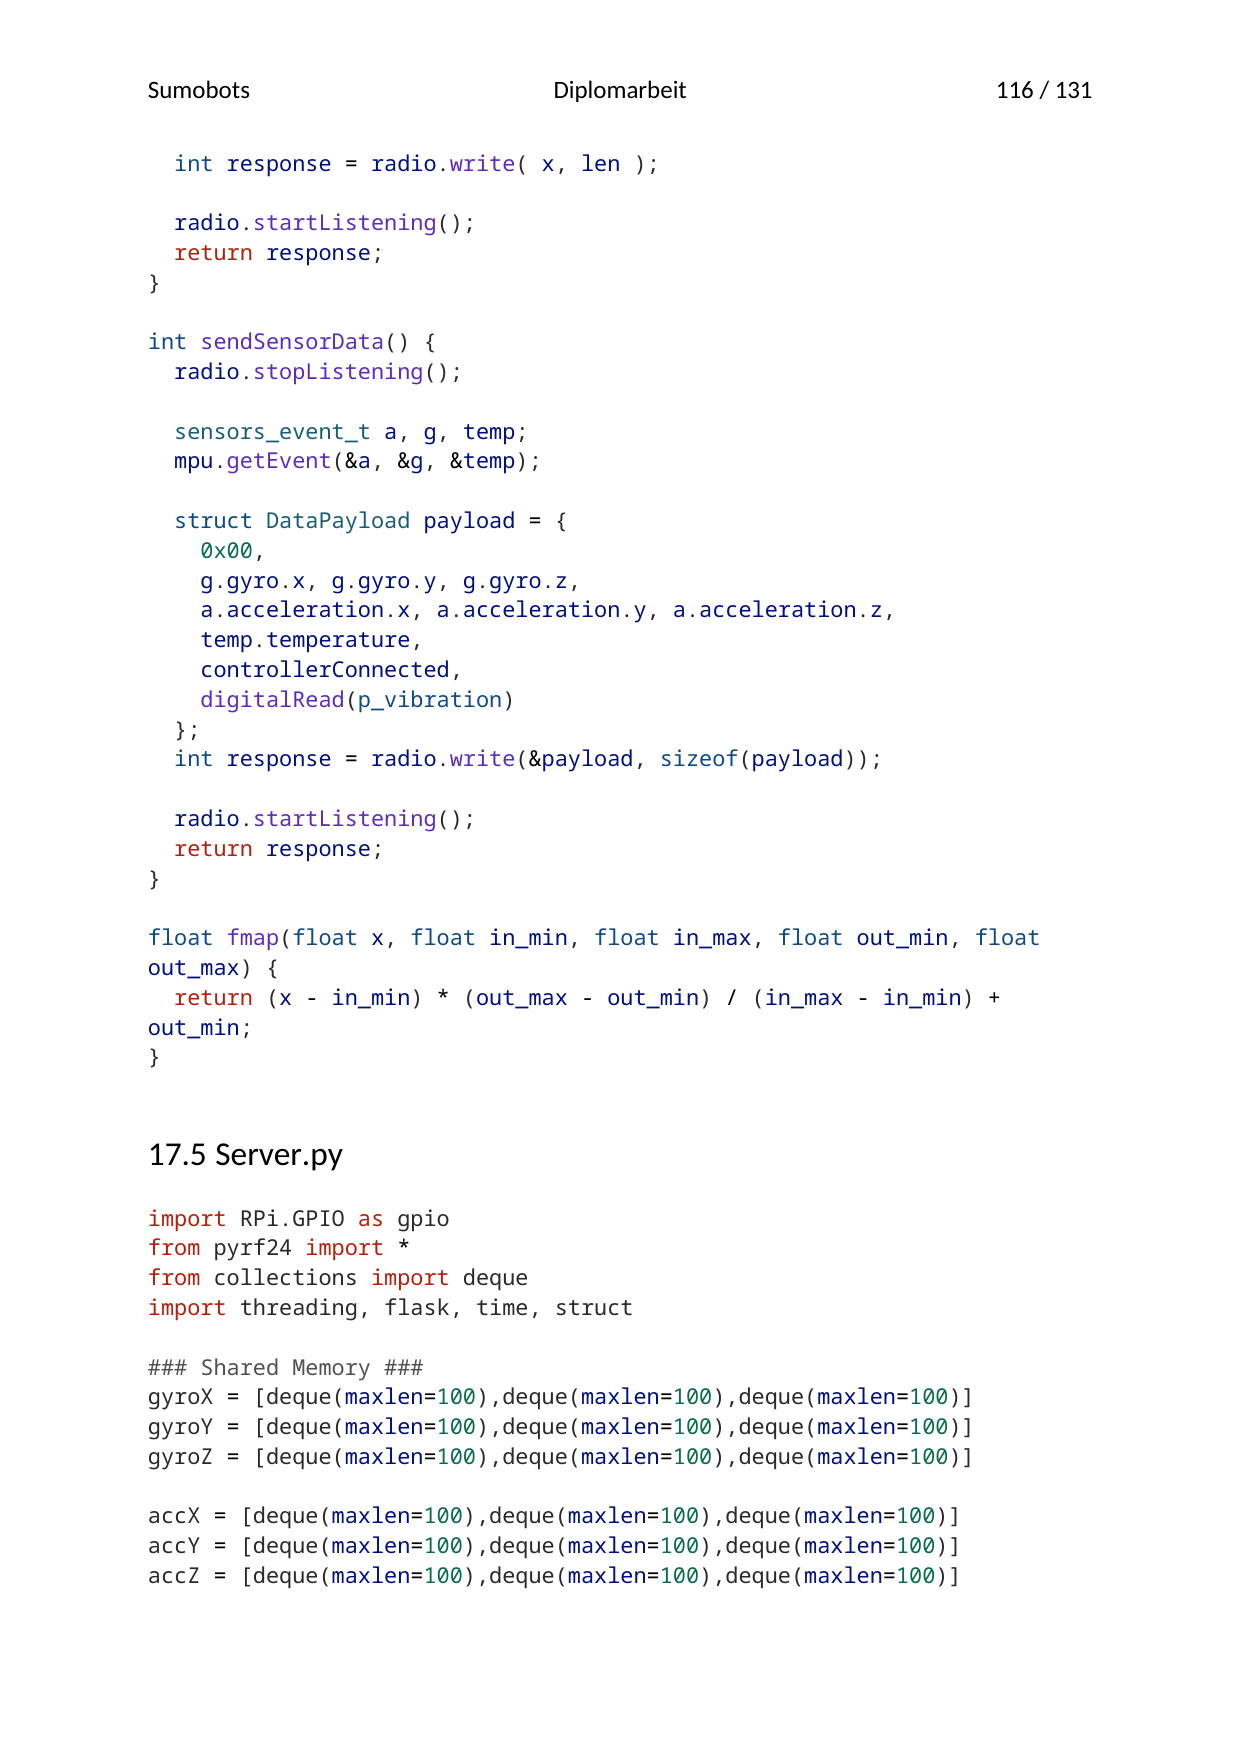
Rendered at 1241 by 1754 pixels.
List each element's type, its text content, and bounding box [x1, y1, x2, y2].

text mpu.getEvent(&a, &g, &temp); [148, 446, 1093, 475]
text } [148, 863, 1093, 892]
text import threading, flask, time, struct [148, 1292, 1093, 1322]
text radio.startListening(); [148, 207, 1093, 237]
text } [148, 1041, 1093, 1071]
text a.acceleration.x, a.acceleration.y, a.acceleration.z, [148, 594, 1093, 624]
text int response = radio.write( x, len ); [148, 148, 1093, 177]
text from collections import deque [148, 1262, 1093, 1292]
text gyroY = [deque(maxlen=100),deque(maxlen=100),deque(maxlen=100)] [148, 1411, 1093, 1441]
text radio.stopListening(); [148, 356, 1093, 386]
text struct DataPayload payload = { [148, 505, 1093, 535]
text }; [148, 714, 1093, 743]
text digitalRead(p_vibration) [148, 684, 1093, 714]
text float fmap(float x, float in_min, float in_max, float out_min, float out_max) { [148, 922, 1093, 982]
text 0x00, [148, 535, 1093, 565]
text accY = [deque(maxlen=100),deque(maxlen=100),deque(maxlen=100)] [148, 1530, 1093, 1560]
text radio.startListening(); [148, 803, 1093, 833]
text accX = [deque(maxlen=100),deque(maxlen=100),deque(maxlen=100)] [148, 1500, 1093, 1530]
text int sendSensorData() { [148, 326, 1093, 356]
text temp.temperature, [148, 624, 1093, 654]
text return response; [148, 237, 1093, 267]
text import RPi.GPIO as gpio [148, 1202, 1093, 1232]
text ### Shared Memory ### [148, 1351, 1093, 1381]
text return response; [148, 833, 1093, 863]
text g.gyro.x, g.gyro.y, g.gyro.z, [148, 565, 1093, 594]
subtitle Server.py [148, 1133, 1093, 1174]
text accZ = [deque(maxlen=100),deque(maxlen=100),deque(maxlen=100)] [148, 1560, 1093, 1590]
text } [148, 267, 1093, 297]
text gyroZ = [deque(maxlen=100),deque(maxlen=100),deque(maxlen=100)] [148, 1441, 1093, 1471]
text int response = radio.write(&payload, sizeof(payload)); [148, 743, 1093, 773]
text controllerConnected, [148, 654, 1093, 684]
text return (x - in_min) * (out_max - out_min) / (in_max - in_min) + out_min; [148, 982, 1093, 1041]
text from pyrf24 import * [148, 1232, 1093, 1262]
text sensors_event_t a, g, temp; [148, 416, 1093, 446]
text gyroX = [deque(maxlen=100),deque(maxlen=100),deque(maxlen=100)] [148, 1381, 1093, 1411]
